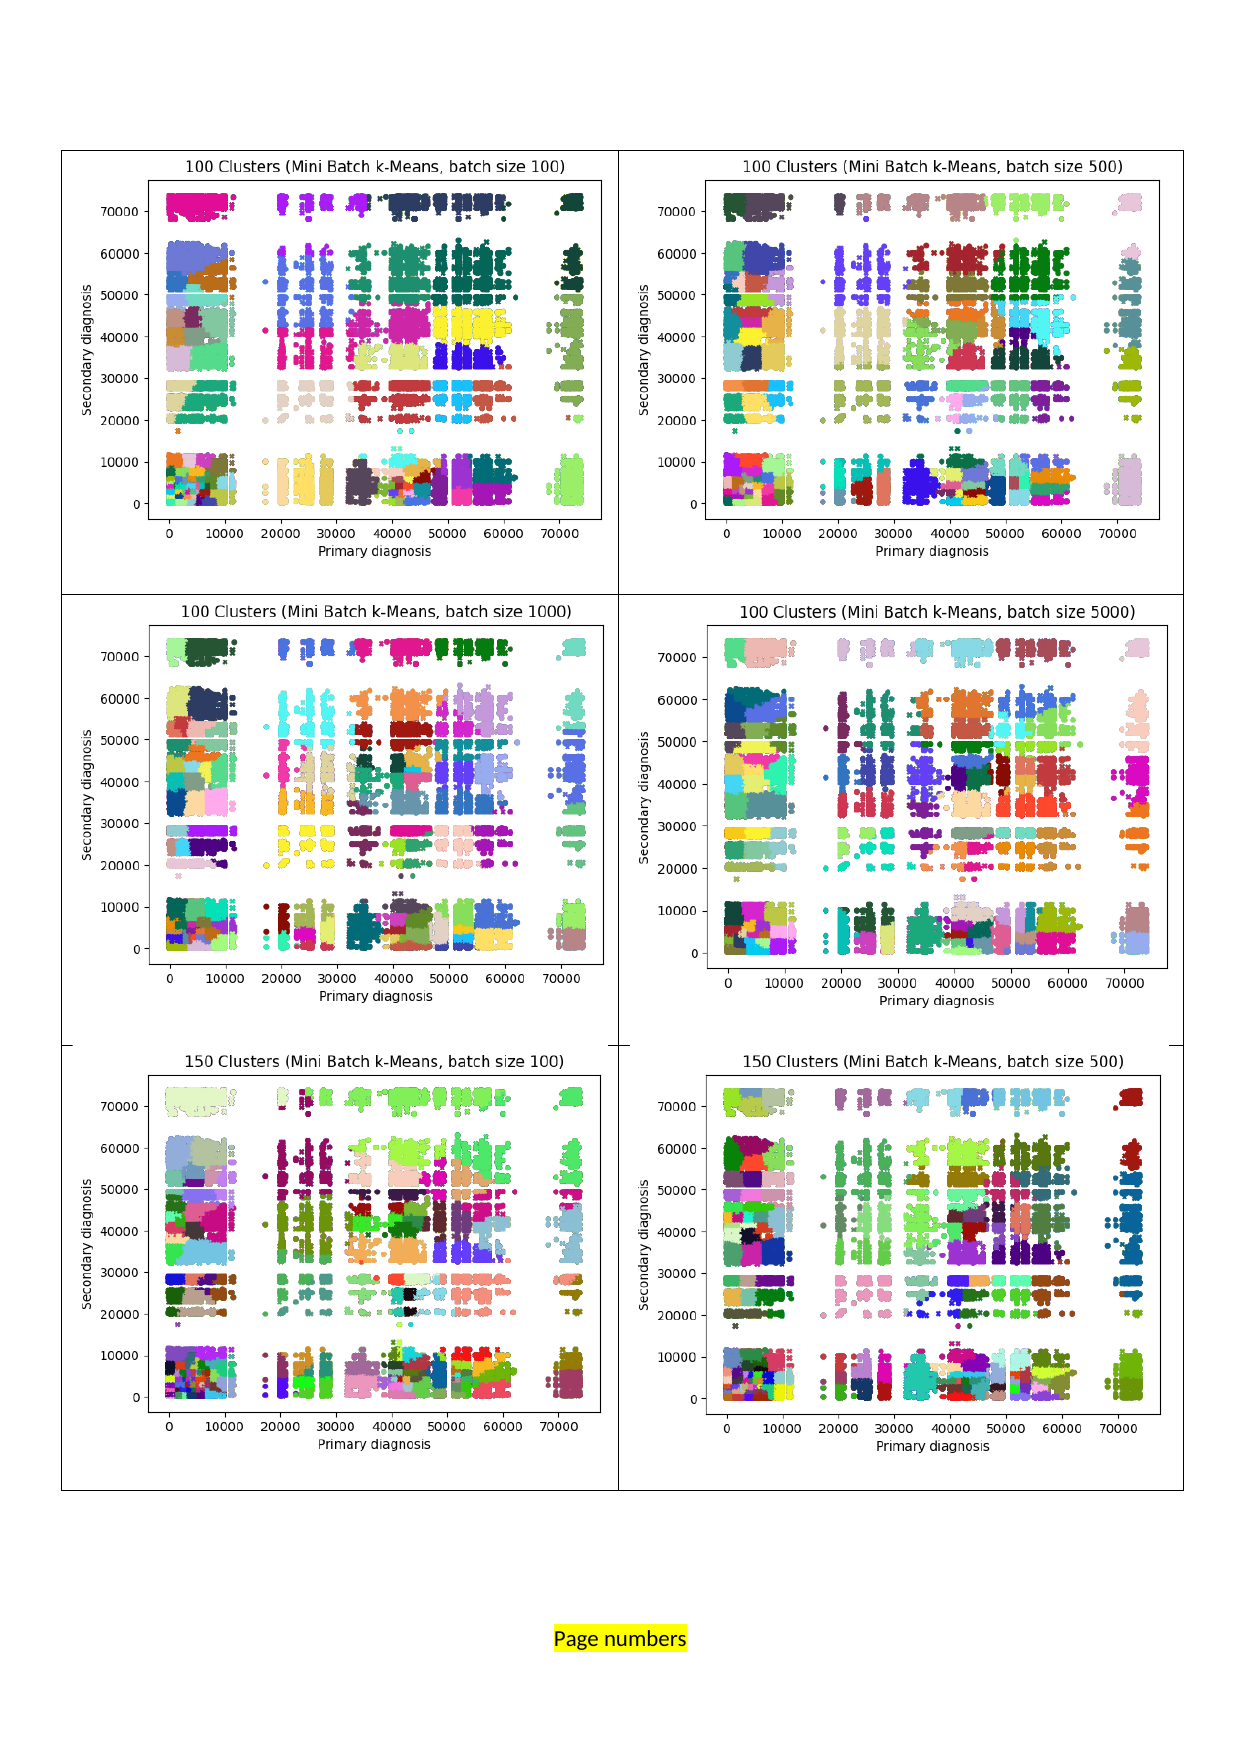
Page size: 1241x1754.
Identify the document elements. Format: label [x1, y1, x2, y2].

picture [629, 151, 1168, 567]
table_cell [619, 595, 1183, 1044]
picture [72, 151, 610, 567]
table_cell [62, 1046, 618, 1490]
picture [629, 1045, 1169, 1462]
table_cell [619, 1046, 1183, 1490]
table_cell [62, 151, 618, 594]
picture [629, 595, 1176, 1017]
table_cell [62, 595, 618, 1044]
picture [72, 595, 612, 1012]
picture [72, 1045, 608, 1460]
table_cell [619, 151, 1183, 594]
